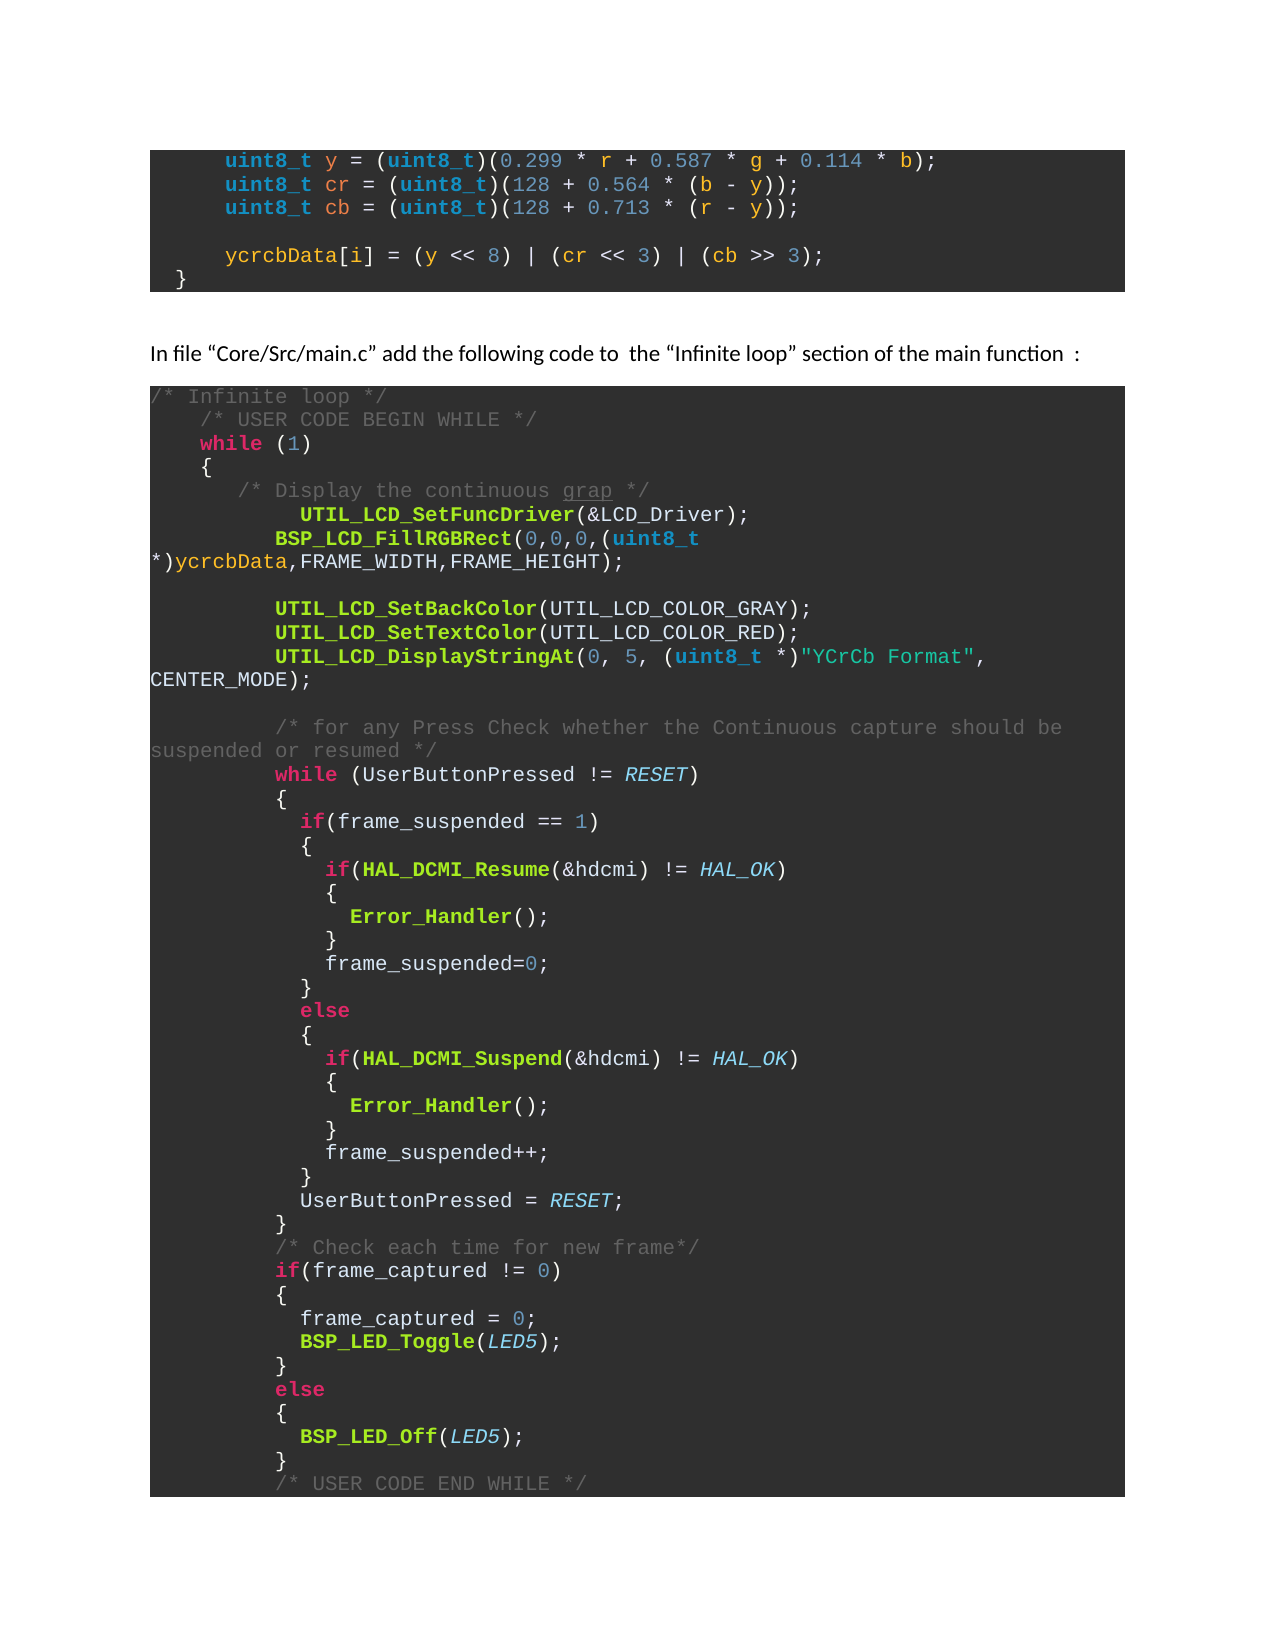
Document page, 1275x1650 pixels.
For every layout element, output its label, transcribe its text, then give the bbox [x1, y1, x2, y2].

text frame_suspended++; [150, 1142, 1125, 1166]
text /* USER CODE END WHILE */ [150, 1473, 1125, 1497]
text { [150, 1071, 1125, 1095]
text { [150, 1024, 1125, 1048]
text } [150, 1450, 1125, 1473]
text /* Display the continuous grap */ [150, 480, 1125, 504]
text if(HAL_DCMI_Suspend(&hdcmi) != HAL_OK) [150, 1048, 1125, 1071]
text } [150, 1166, 1125, 1189]
text { [150, 835, 1125, 858]
text BSP_LED_Toggle(LED5); [150, 1331, 1125, 1355]
text frame_captured = 0; [150, 1308, 1125, 1331]
text uint8_t cb = (uint8_t)(128 + 0.713 * (r - y)); [150, 197, 1125, 221]
text UTIL_LCD_SetFuncDriver(&LCD_Driver); [150, 504, 1125, 527]
text if(HAL_DCMI_Resume(&hdcmi) != HAL_OK) [150, 858, 1125, 882]
text { [150, 1284, 1125, 1308]
text In file “Core/Src/main.c” add the following code to the “Infinite loop” section of the main function : [150, 339, 1125, 367]
text Error_Handler(); [150, 1095, 1125, 1119]
text uint8_t cr = (uint8_t)(128 + 0.564 * (b - y)); [150, 174, 1125, 197]
text { [150, 457, 1125, 480]
text ycrcbData[i] = (y << 8) | (cr << 3) | (cb >> 3); [150, 244, 1125, 268]
text /* for any Press Check whether the Continuous capture should be suspended or resumed */ [150, 717, 1125, 764]
text UTIL_LCD_SetTextColor(UTIL_LCD_COLOR_RED); [150, 622, 1125, 646]
text UTIL_LCD_SetBackColor(UTIL_LCD_COLOR_GRAY); [150, 598, 1125, 622]
text } [150, 977, 1125, 1000]
text } [150, 1355, 1125, 1379]
text /* USER CODE BEGIN WHILE */ [150, 409, 1125, 433]
text Error_Handler(); [150, 906, 1125, 929]
text else [150, 1000, 1125, 1024]
text } [150, 1213, 1125, 1237]
text while (UserButtonPressed != RESET) [150, 764, 1125, 788]
text if(frame_captured != 0) [150, 1261, 1125, 1284]
text BSP_LCD_FillRGBRect(0,0,0,(uint8_t *)ycrcbData,FRAME_WIDTH,FRAME_HEIGHT); [150, 527, 1125, 575]
text uint8_t y = (uint8_t)(0.299 * r + 0.587 * g + 0.114 * b); [150, 150, 1125, 174]
text if(frame_suspended == 1) [150, 811, 1125, 835]
text } [150, 268, 1125, 292]
text { [150, 882, 1125, 906]
text UTIL_LCD_DisplayStringAt(0, 5, (uint8_t *)"YCrCb Format", CENTER_MODE); [150, 646, 1125, 693]
text else [150, 1379, 1125, 1402]
text while (1) [150, 433, 1125, 457]
text /* Check each time for new frame*/ [150, 1237, 1125, 1261]
text frame_suspended=0; [150, 953, 1125, 977]
text /* Infinite loop */ [150, 386, 1125, 409]
text UserButtonPressed = RESET; [150, 1189, 1125, 1213]
text { [150, 788, 1125, 811]
text } [150, 929, 1125, 953]
text BSP_LED_Off(LED5); [150, 1426, 1125, 1450]
text } [150, 1119, 1125, 1142]
text { [150, 1402, 1125, 1426]
